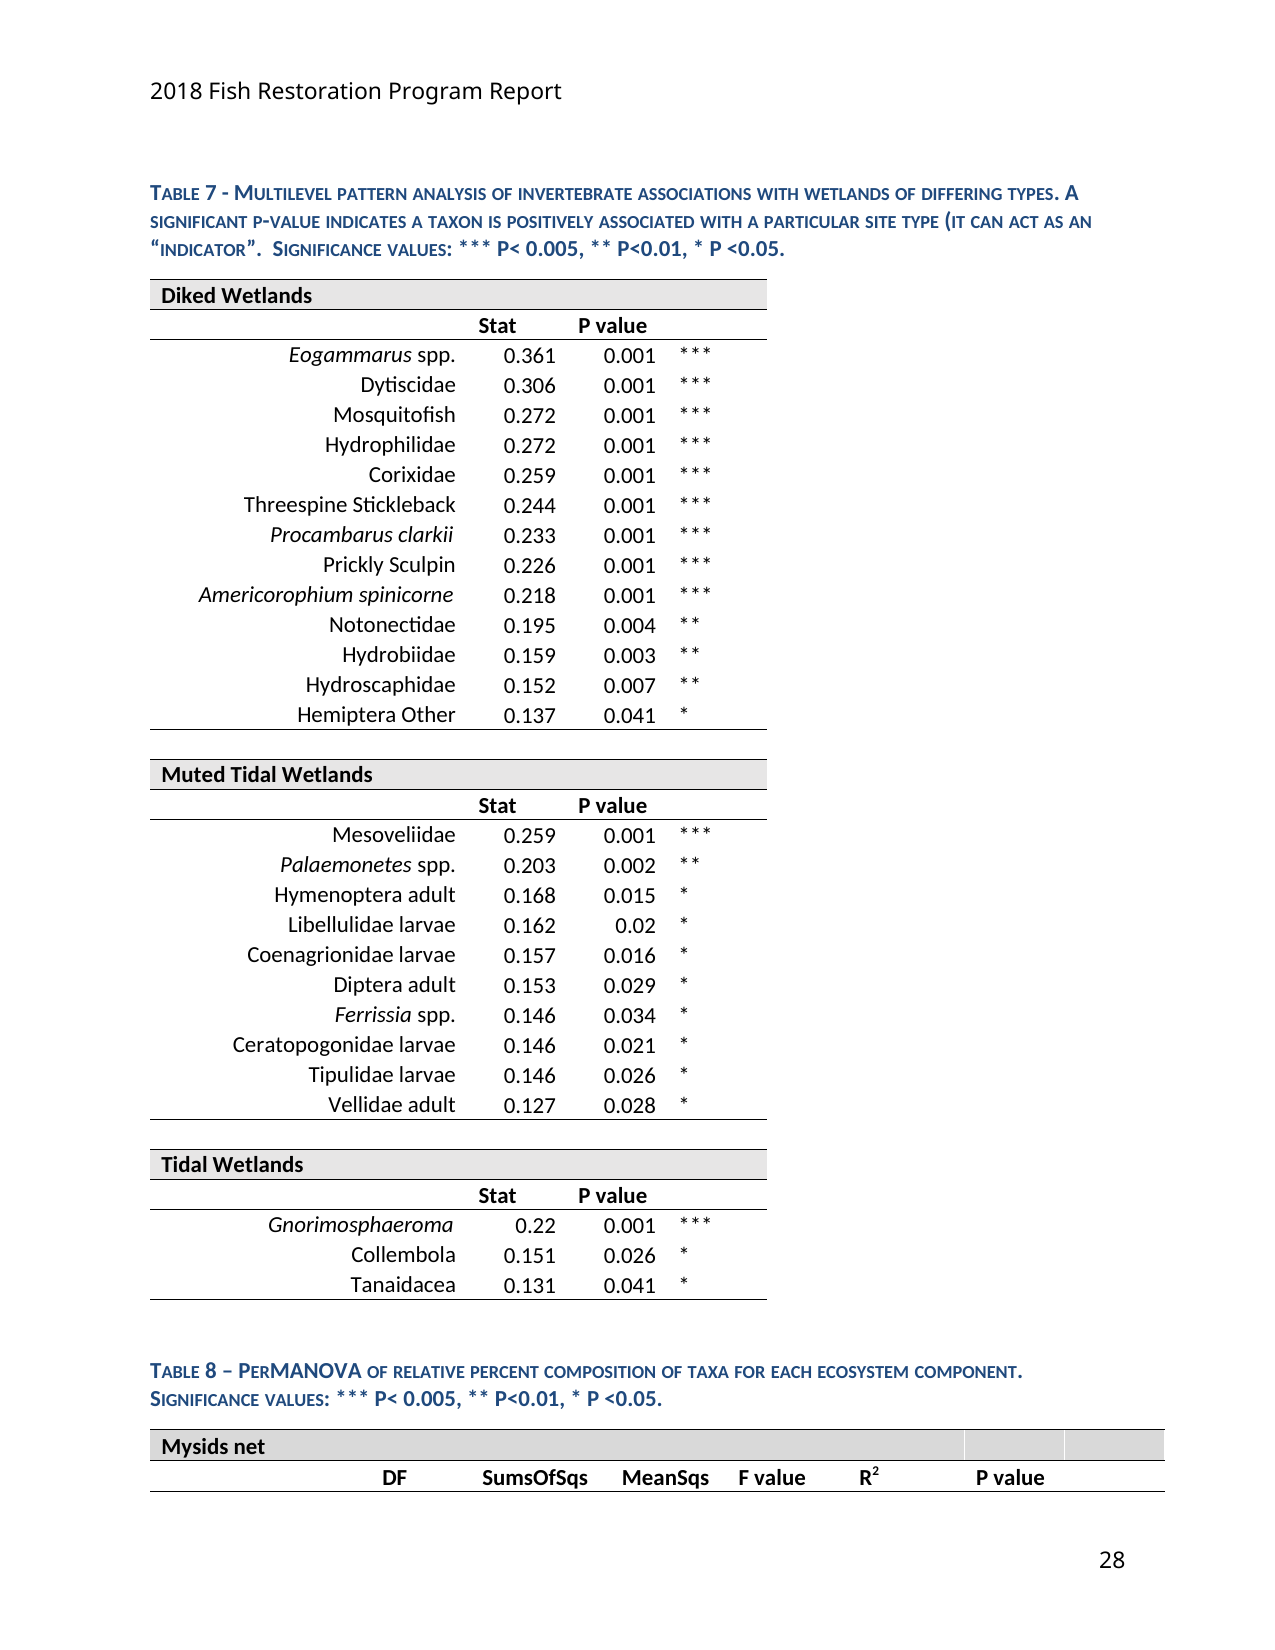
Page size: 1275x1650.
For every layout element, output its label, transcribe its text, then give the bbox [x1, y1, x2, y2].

table_cell 0.004 [567, 609, 667, 639]
table_cell 0.02 [567, 909, 667, 939]
table_cell [667, 1180, 767, 1209]
table_cell SumsOfSqs [471, 1461, 610, 1491]
table_cell *** [667, 459, 767, 489]
table_cell Diptera adult [150, 969, 467, 999]
table_cell Hydrophilidae [150, 429, 467, 459]
table_cell Palaemonetes spp. [150, 849, 467, 879]
table_cell Tipulidae larvae [150, 1059, 467, 1089]
table_cell 0.146 [467, 999, 567, 1029]
table_cell 0.226 [467, 549, 567, 579]
table_cell MeanSqs [610, 1461, 727, 1491]
table_cell Ceratopogonidae larvae [150, 1029, 467, 1059]
table_header [1065, 1430, 1164, 1460]
table_cell 0.259 [467, 459, 567, 489]
table_cell [667, 1120, 767, 1149]
table_cell Vellidae adult [150, 1089, 467, 1119]
table_cell 0.001 [567, 340, 667, 369]
table_cell 0.001 [567, 489, 667, 519]
table_cell 0.195 [467, 609, 567, 639]
table_cell Mosquitofish [150, 399, 467, 429]
table_cell Prickly Sculpin [150, 549, 467, 579]
table_cell [567, 730, 667, 759]
table_cell 0.22 [467, 1210, 567, 1239]
table_cell 0.272 [467, 399, 567, 429]
table_cell * [667, 939, 767, 969]
table_cell * [667, 1269, 767, 1299]
table_cell Collembola [150, 1239, 467, 1269]
table_cell 0.034 [567, 999, 667, 1029]
table_cell [667, 760, 767, 789]
table_cell [467, 1120, 567, 1149]
table_cell 0.029 [567, 969, 667, 999]
table_cell * [667, 1029, 767, 1059]
table_cell * [667, 909, 767, 939]
table_cell 0.162 [467, 909, 567, 939]
table_cell [150, 730, 467, 759]
table_cell ** [667, 669, 767, 699]
table_cell 0.001 [567, 820, 667, 849]
table_cell [150, 1180, 467, 1209]
table_cell Corixidae [150, 459, 467, 489]
table_cell *** [667, 369, 767, 399]
table_cell Hemiptera Other [150, 699, 467, 729]
table_cell Hymenoptera adult [150, 879, 467, 909]
table_cell 0.159 [467, 639, 567, 669]
table_cell [150, 1461, 371, 1491]
table_header [610, 1430, 727, 1460]
table_cell 0.157 [467, 939, 567, 969]
table_cell P value [567, 310, 667, 339]
table_cell Notonectidae [150, 609, 467, 639]
table_cell 0.007 [567, 669, 667, 699]
table_header [371, 1430, 471, 1460]
table_header Mysids net [150, 1430, 371, 1460]
table_cell Stat [467, 790, 567, 819]
table_cell * [667, 1089, 767, 1119]
table_cell 0.361 [467, 340, 567, 369]
table_cell [467, 730, 567, 759]
table_cell *** [667, 519, 767, 549]
table_cell [567, 760, 667, 789]
table_cell 0.203 [467, 849, 567, 879]
table_header [667, 280, 767, 309]
table_cell Hydrobiidae [150, 639, 467, 669]
table_cell [667, 310, 767, 339]
table_header [848, 1430, 964, 1460]
table_cell Coenagrionidae larvae [150, 939, 467, 969]
table_cell Mesoveliidae [150, 820, 467, 849]
table_cell Americorophium spinicorne [150, 579, 467, 609]
table_header [467, 280, 567, 309]
table_cell 0.001 [567, 579, 667, 609]
table_cell Procambarus clarkii [150, 519, 467, 549]
table_cell 0.002 [567, 849, 667, 879]
table_cell [467, 1150, 567, 1179]
table_cell 0.001 [567, 1210, 667, 1239]
table_cell *** [667, 340, 767, 369]
table_cell [667, 1150, 767, 1179]
table_cell [150, 310, 467, 339]
table_cell 0.026 [567, 1059, 667, 1089]
table_cell 0.015 [567, 879, 667, 909]
table_cell 0.152 [467, 669, 567, 699]
table_cell 0.168 [467, 879, 567, 909]
table_cell Stat [467, 1180, 567, 1209]
table_cell *** [667, 1210, 767, 1239]
table_cell R2 [848, 1461, 964, 1491]
table_cell Dytiscidae [150, 369, 467, 399]
table_header Diked Wetlands [150, 280, 467, 309]
table_cell DF [371, 1461, 471, 1491]
table_cell P value [567, 1180, 667, 1209]
table_cell Muted Tidal Wetlands [150, 760, 467, 789]
table_cell *** [667, 549, 767, 579]
table_cell P value [567, 790, 667, 819]
table_cell ** [667, 639, 767, 669]
table_cell 0.259 [467, 820, 567, 849]
table_cell [667, 790, 767, 819]
table_cell [1065, 1461, 1164, 1491]
table_cell Hydroscaphidae [150, 669, 467, 699]
table_cell 0.001 [567, 399, 667, 429]
table_cell * [667, 999, 767, 1029]
table_cell *** [667, 489, 767, 519]
table_cell 0.127 [467, 1089, 567, 1119]
table_cell * [667, 699, 767, 729]
table_cell 0.041 [567, 699, 667, 729]
table_cell * [667, 1239, 767, 1269]
table_cell 0.001 [567, 369, 667, 399]
table_cell * [667, 879, 767, 909]
table_cell 0.021 [567, 1029, 667, 1059]
table_cell 0.041 [567, 1269, 667, 1299]
table_cell Tanaidacea [150, 1269, 467, 1299]
table_cell ** [667, 609, 767, 639]
table_cell Gnorimosphaeroma [150, 1210, 467, 1239]
table_cell * [667, 1059, 767, 1089]
table_cell 0.151 [467, 1239, 567, 1269]
table_cell * [667, 969, 767, 999]
table_header [965, 1430, 1064, 1460]
table_cell 0.146 [467, 1029, 567, 1059]
table_cell 0.272 [467, 429, 567, 459]
table_header [567, 280, 667, 309]
table_cell 0.153 [467, 969, 567, 999]
table_cell 0.137 [467, 699, 567, 729]
table_cell 0.016 [567, 939, 667, 969]
table_cell 0.001 [567, 459, 667, 489]
table_cell *** [667, 429, 767, 459]
table_cell Libellulidae larvae [150, 909, 467, 939]
table_cell [467, 760, 567, 789]
table_cell P value [965, 1461, 1064, 1491]
table_cell [567, 1120, 667, 1149]
table_cell ** [667, 849, 767, 879]
table_cell F value [727, 1461, 848, 1491]
table_cell 0.026 [567, 1239, 667, 1269]
table_cell 0.244 [467, 489, 567, 519]
table_cell 0.131 [467, 1269, 567, 1299]
table_cell 0.028 [567, 1089, 667, 1119]
table_cell 0.306 [467, 369, 567, 399]
table_cell Eogammarus spp. [150, 340, 467, 369]
table_cell [150, 790, 467, 819]
table_cell [567, 1150, 667, 1179]
table_cell Ferrissia spp. [150, 999, 467, 1029]
table_header [727, 1430, 848, 1460]
table_cell *** [667, 820, 767, 849]
table_cell 0.233 [467, 519, 567, 549]
table_header [471, 1430, 610, 1460]
table_cell Stat [467, 310, 567, 339]
table_cell 0.001 [567, 549, 667, 579]
table_cell *** [667, 579, 767, 609]
table_cell 0.146 [467, 1059, 567, 1089]
table_cell *** [667, 399, 767, 429]
table_cell 0.001 [567, 429, 667, 459]
table_cell 0.001 [567, 519, 667, 549]
table_cell Threespine Stickleback [150, 489, 467, 519]
table_cell 0.218 [467, 579, 567, 609]
table_cell [150, 1120, 467, 1149]
table_cell 0.003 [567, 639, 667, 669]
table_cell Tidal Wetlands [150, 1150, 467, 1179]
table_cell [667, 730, 767, 759]
